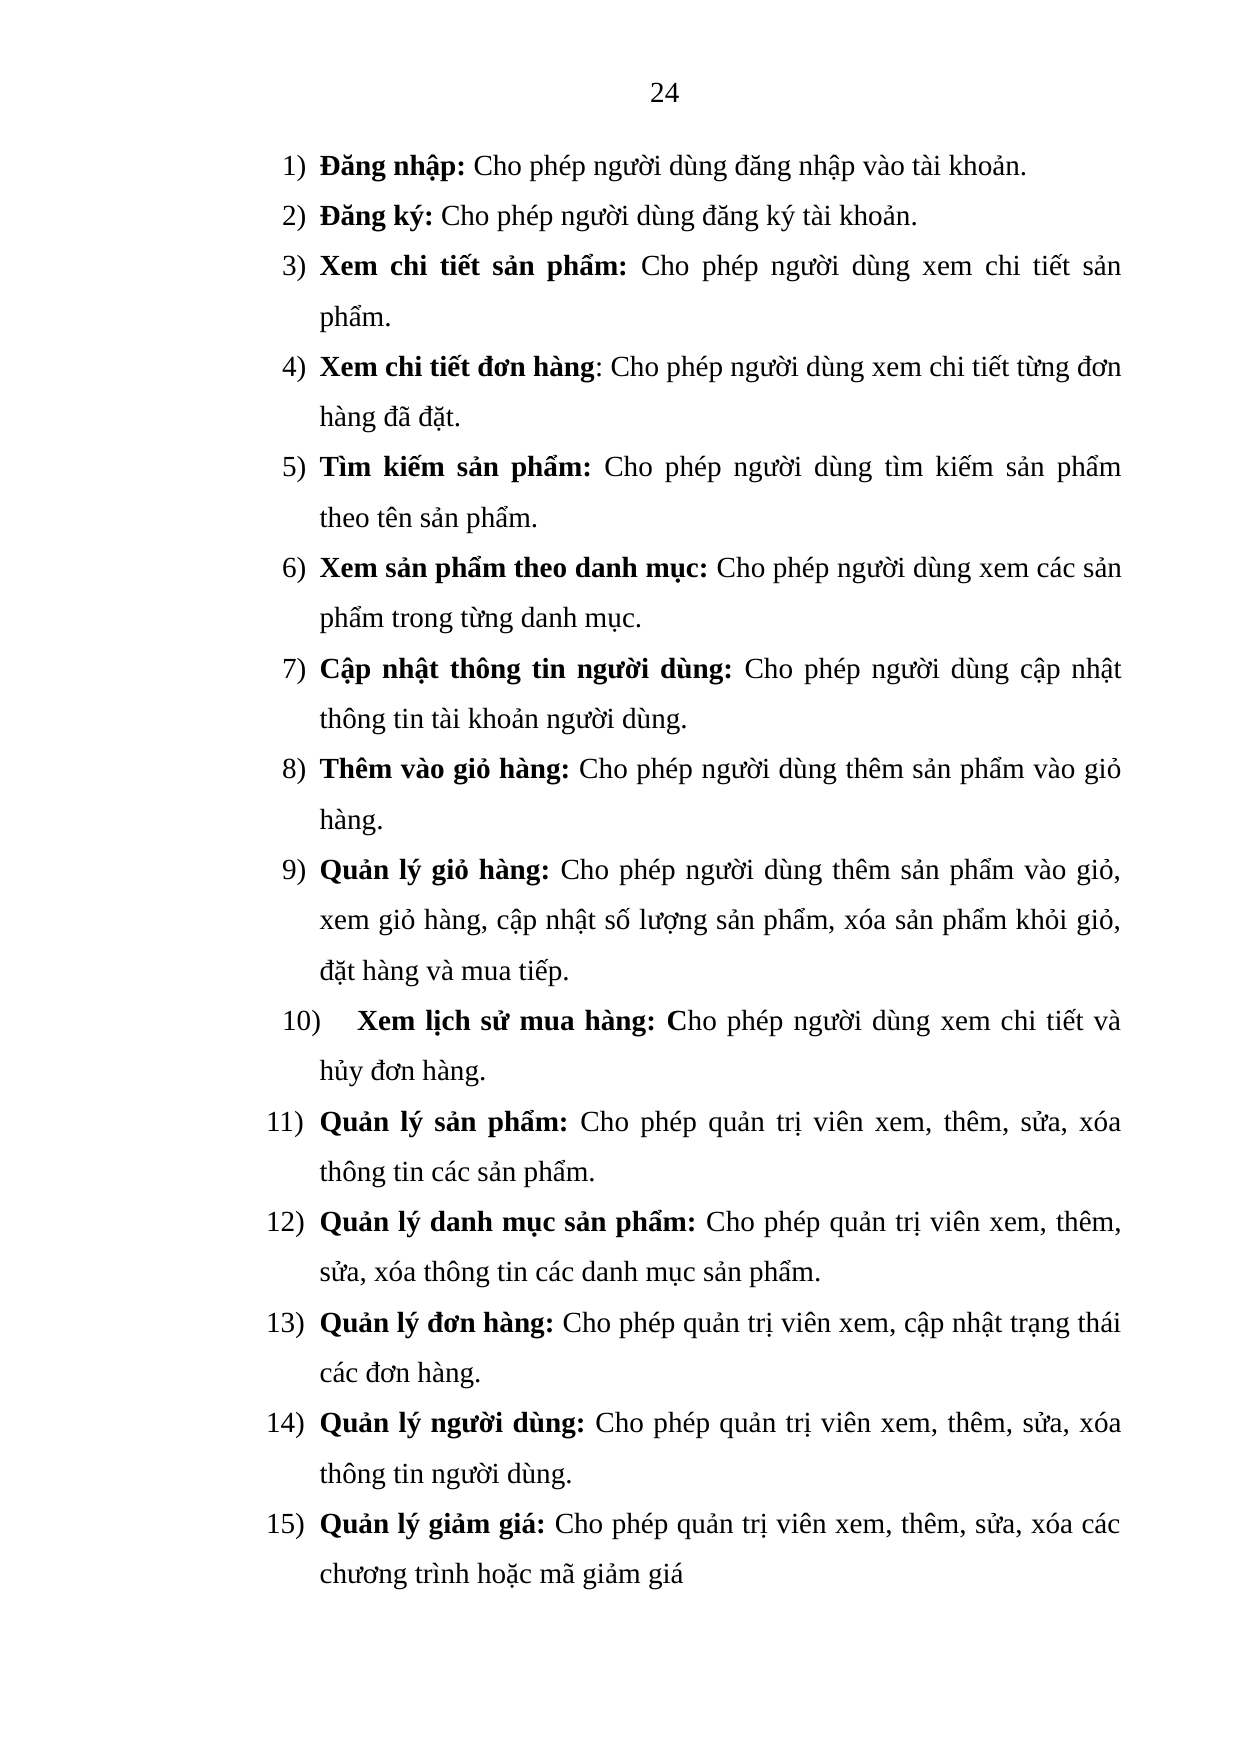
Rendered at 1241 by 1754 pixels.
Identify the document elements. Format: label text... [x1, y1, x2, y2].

list Tìm kiếm sản phẩm: Cho phép người dùng tìm kiếm sản phẩm theo tên sản phẩm. [282, 449, 1122, 533]
list Quản lý giỏ hàng: Cho phép người dùng thêm sản phẩm vào giỏ, xem giỏ hàng, cập nhật số lượng sản phẩm, xóa sản phẩm khỏi giỏ, đặt hàng và mua tiếp. [282, 852, 1122, 986]
list Quản lý sản phẩm: Cho phép quản trị viên xem, thêm, sửa, xóa thông tin các sản phẩm. [266, 1104, 1122, 1187]
list Đăng nhập: Cho phép người dùng đăng nhập vào tài khoản. [282, 148, 1122, 181]
list Đăng ký: Cho phép người dùng đăng ký tài khoản. [282, 198, 1122, 232]
list Xem chi tiết sản phẩm: Cho phép người dùng xem chi tiết sản phẩm. [282, 248, 1122, 332]
list Xem sản phẩm theo danh mục: Cho phép người dùng xem các sản phẩm trong từng danh mục. [282, 550, 1122, 634]
list Quản lý giảm giá: Cho phép quản trị viên xem, thêm, sửa, xóa các chương trình hoặc mã giảm giá [266, 1506, 1122, 1590]
list Quản lý người dùng: Cho phép quản trị viên xem, thêm, sửa, xóa thông tin người dùng. [266, 1406, 1122, 1489]
list Cập nhật thông tin người dùng: Cho phép người dùng cập nhật thông tin tài khoản người dùng. [282, 651, 1122, 735]
list Quản lý danh mục sản phẩm: Cho phép quản trị viên xem, thêm, sửa, xóa thông tin các danh mục sản phẩm. [266, 1204, 1122, 1288]
list Thêm vào giỏ hàng: Cho phép người dùng thêm sản phẩm vào giỏ hàng. [282, 751, 1122, 835]
list Xem lịch sử mua hàng: Cho phép người dùng xem chi tiết và hủy đơn hàng. [282, 1003, 1122, 1087]
list Quản lý đơn hàng: Cho phép quản trị viên xem, cập nhật trạng thái các đơn hàng. [266, 1305, 1122, 1389]
list Xem chi tiết đơn hàng: Cho phép người dùng xem chi tiết từng đơn hàng đã đặt. [282, 349, 1122, 433]
